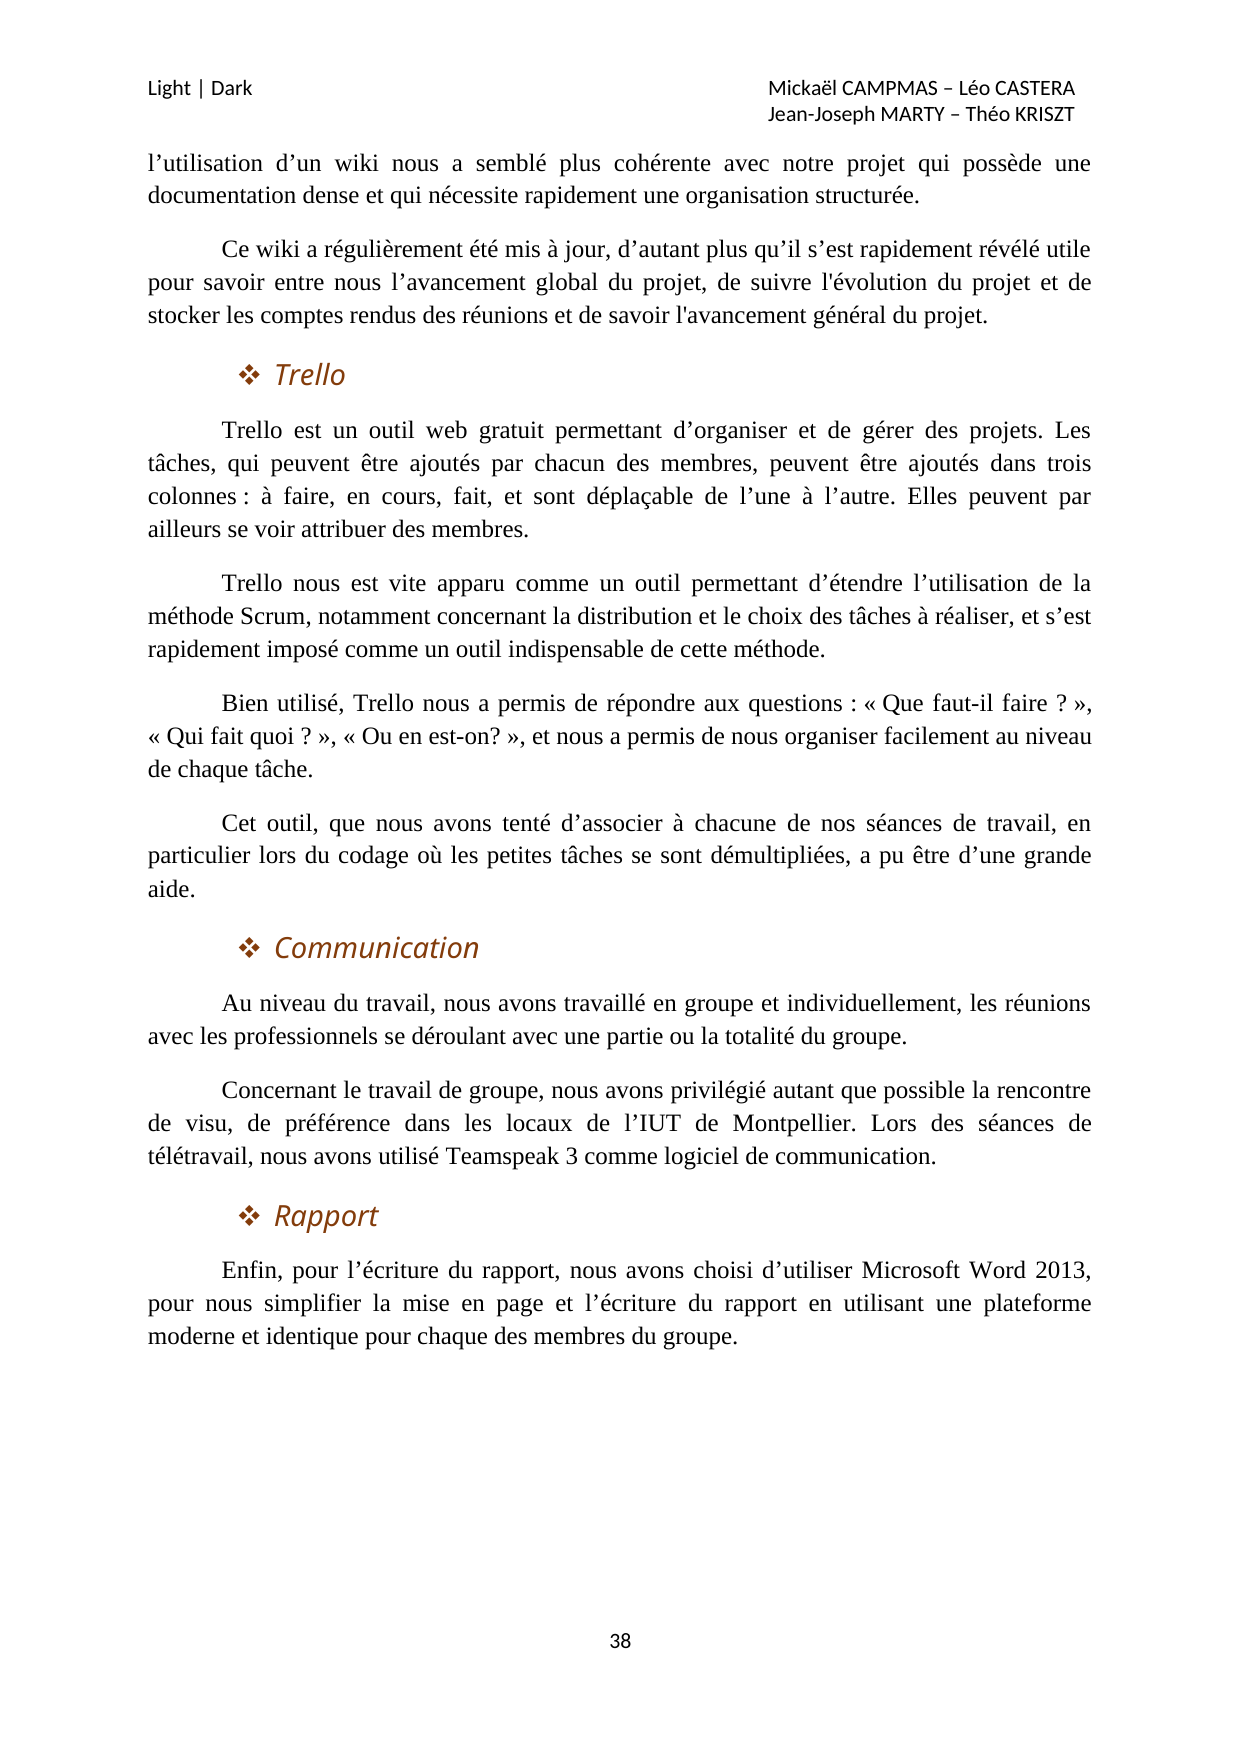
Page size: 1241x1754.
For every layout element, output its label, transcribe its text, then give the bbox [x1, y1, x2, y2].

subtitle Trello [236, 354, 1093, 394]
text Ce wiki a régulièrement été mis à jour, d’autant plus qu’il s’est rapidement révélé utile pour savoir entre nous l’avancement global du projet, de suivre l'évolution du projet et de stocker les comptes rendus des réunions et de savoir l'avancement général du projet. [148, 234, 1093, 329]
text Enfin, pour l’écriture du rapport, nous avons choisi d’utiliser Microsoft Word 2013, pour nous simplifier la mise en page et l’écriture du rapport en utilisant une plateforme moderne et identique pour chaque des membres du groupe. [148, 1255, 1093, 1350]
text Cet outil, que nous avons tenté d’associer à chacune de nos séances de travail, en particulier lors du codage où les petites tâches se sont démultipliées, a pu être d’une grande aide. [148, 808, 1093, 902]
subtitle Rapport [236, 1195, 1093, 1234]
text Au niveau du travail, nous avons travaillé en groupe et individuellement, les réunions avec les professionnels se déroulant avec une partie ou la totalité du groupe. [148, 988, 1093, 1050]
text Trello est un outil web gratuit permettant d’organiser et de gérer des projets. Les tâches, qui peuvent être ajoutés par chacun des membres, peuvent être ajoutés dans trois colonnes : à faire, en cours, fait, et sont déplaçable de l’une à l’autre. Elles peuvent par ailleurs se voir attribuer des membres. [148, 415, 1093, 543]
subtitle Communication [236, 927, 1093, 967]
text Bien utilisé, Trello nous a permis de répondre aux questions : « Que faut-il faire ? », « Qui fait quoi ? », « Ou en est-on? », et nous a permis de nous organiser facilement au niveau de chaque tâche. [148, 688, 1093, 782]
text Trello nous est vite apparu comme un outil permettant d’étendre l’utilisation de la méthode Scrum, notamment concernant la distribution et le choix des tâches à réaliser, et s’est rapidement imposé comme un outil indispensable de cette méthode. [148, 568, 1093, 663]
text Concernant le travail de groupe, nous avons privilégié autant que possible la rencontre de visu, de préférence dans les locaux de l’IUT de Montpellier. Lors des séances de télétravail, nous avons utilisé Teamspeak 3 comme logiciel de communication. [148, 1075, 1093, 1170]
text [148, 148, 1093, 209]
